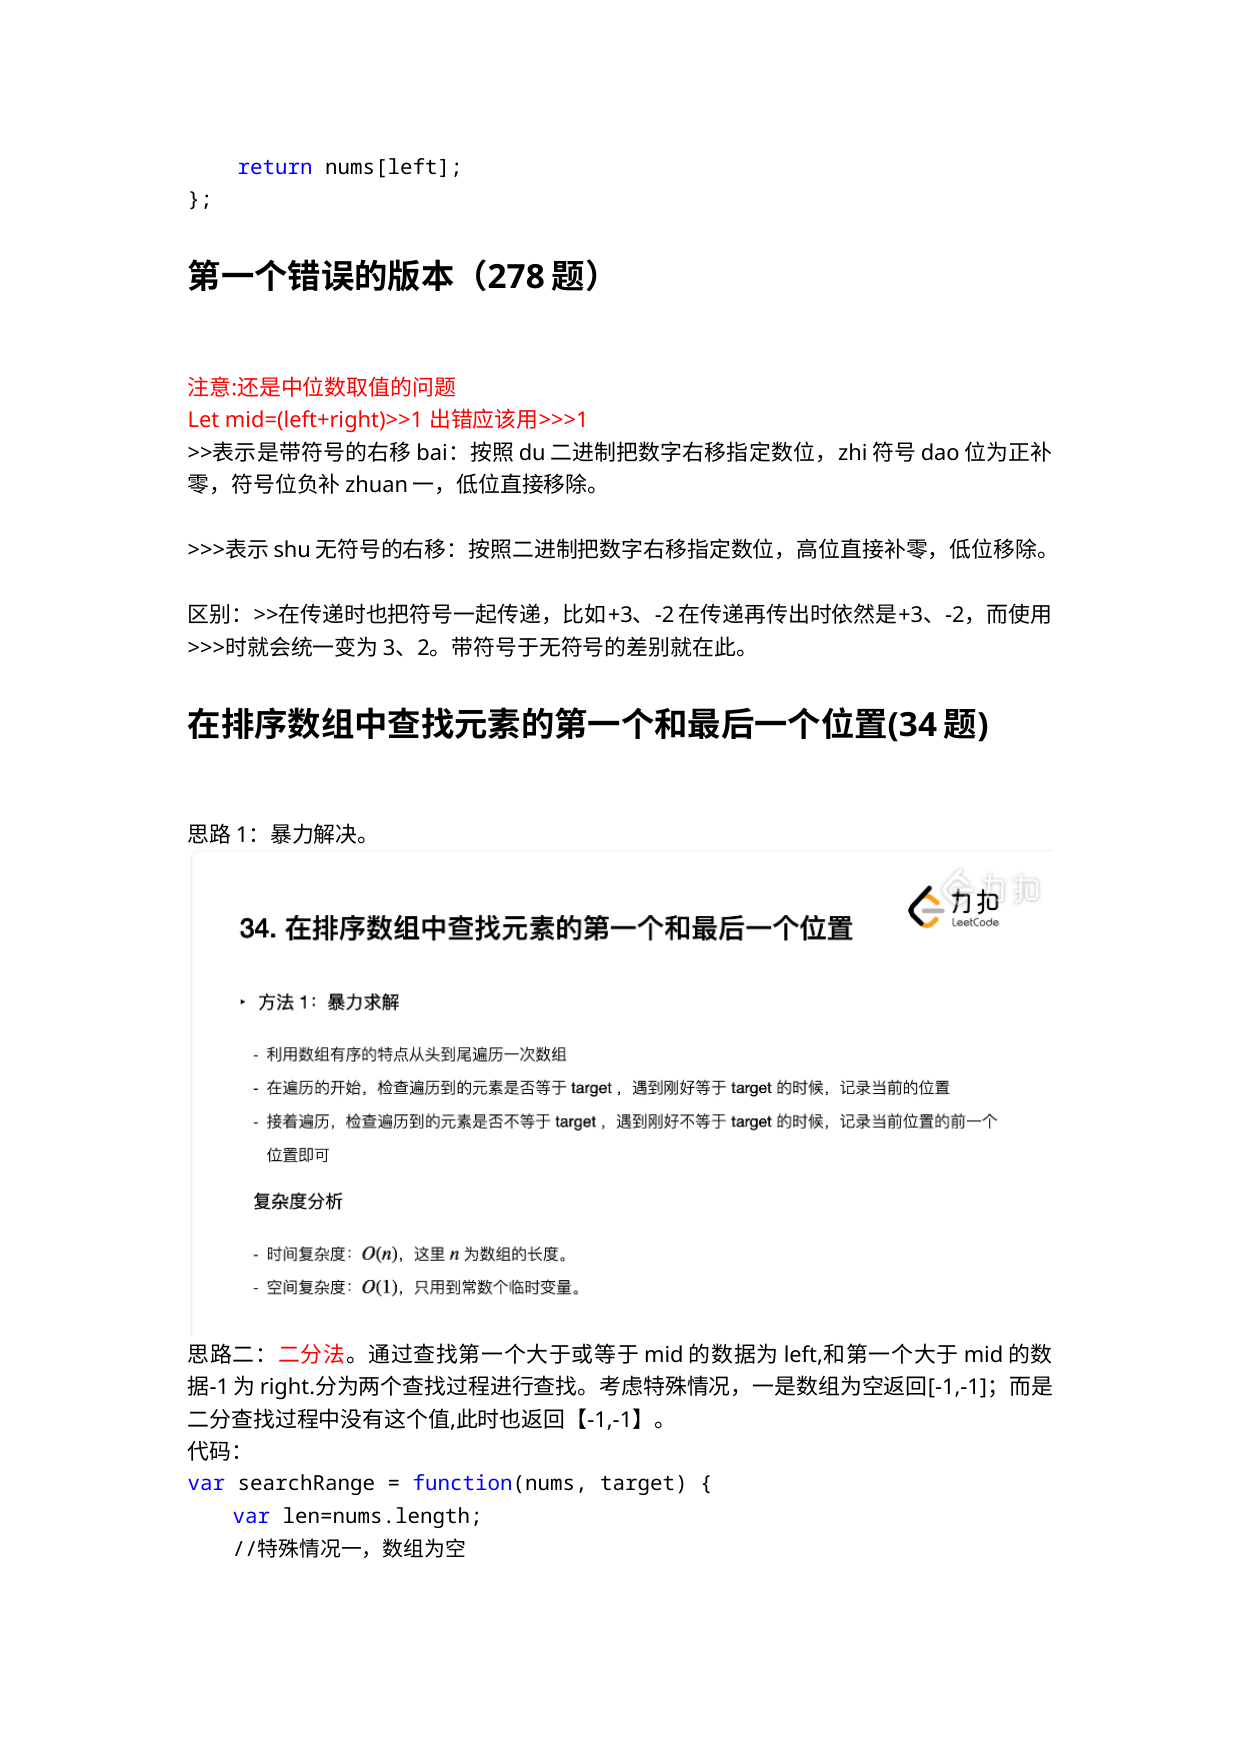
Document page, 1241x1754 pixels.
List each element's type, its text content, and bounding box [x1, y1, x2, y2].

text return nums[left]; [187, 150, 1053, 182]
text }; [187, 182, 1053, 215]
text Let mid=(left+right)>>1 出错应该用>>>1 [187, 402, 1053, 434]
text var searchRange = function(nums, target) { [187, 1466, 1053, 1499]
text 思路1：暴力解决。 [187, 816, 1053, 848]
text 思路二：二分法。通过查找第一个大于或等于mid的数据为left,和第一个大于mid的数据-1为right.分为两个查找过程进行查找。考虑特殊情况，一是数组为空返回[-1,-1]；而是二分查找过程中没有这个值,此时也返回【-1,-1】。 [187, 1337, 1053, 1434]
text var len=nums.length; [187, 1499, 1053, 1531]
subtitle 第一个错误的版本（278题） [187, 242, 1053, 307]
text >>表示是带符号的右移bai：按照du二进制把数字右移指定数位，zhi符号dao位为正补零，符号位负补zhuan一，低位直接移除。 [187, 434, 1053, 499]
text 注意:还是中位数取值的问题 [187, 369, 1053, 402]
picture [187, 848, 1053, 1337]
subtitle 在排序数组中查找元素的第一个和最后一个位置(34题) [187, 689, 1053, 754]
text //特殊情况一，数组为空 [187, 1531, 1053, 1564]
text >>>表示shu无符号的右移：按照二进制把数字右移指定数位，高位直接补零，低位移除。 [187, 532, 1053, 564]
text 区别：>>在传递时也把符号一起传递，比如+3、-2在传递再传出时依然是+3、-2，而使用>>>时就会统一变为3、2。带符号于无符号的差别就在此。 [187, 597, 1053, 662]
text 代码： [187, 1434, 1053, 1466]
